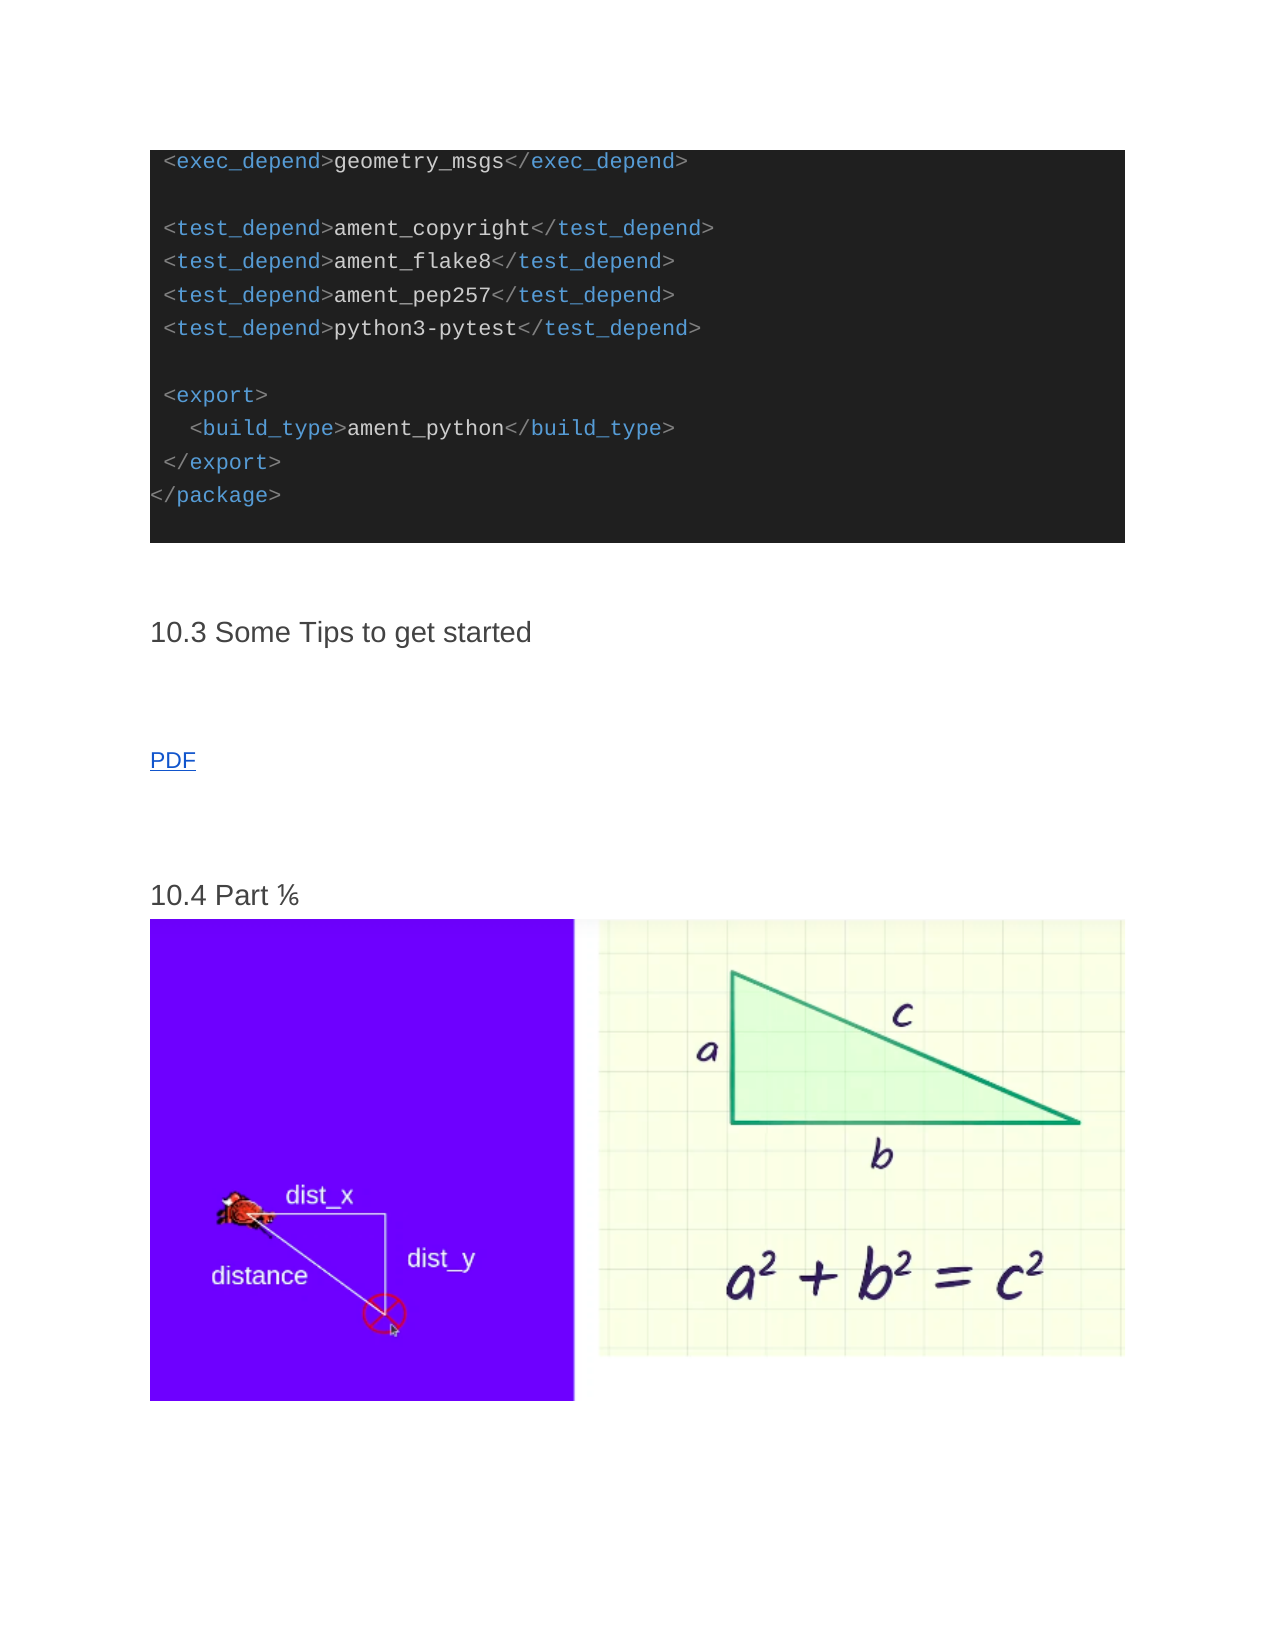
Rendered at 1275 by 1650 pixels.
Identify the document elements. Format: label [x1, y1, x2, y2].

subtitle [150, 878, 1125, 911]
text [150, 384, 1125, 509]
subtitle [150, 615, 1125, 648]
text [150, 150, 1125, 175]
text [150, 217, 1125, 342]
picture [150, 919, 1125, 1401]
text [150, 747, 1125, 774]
